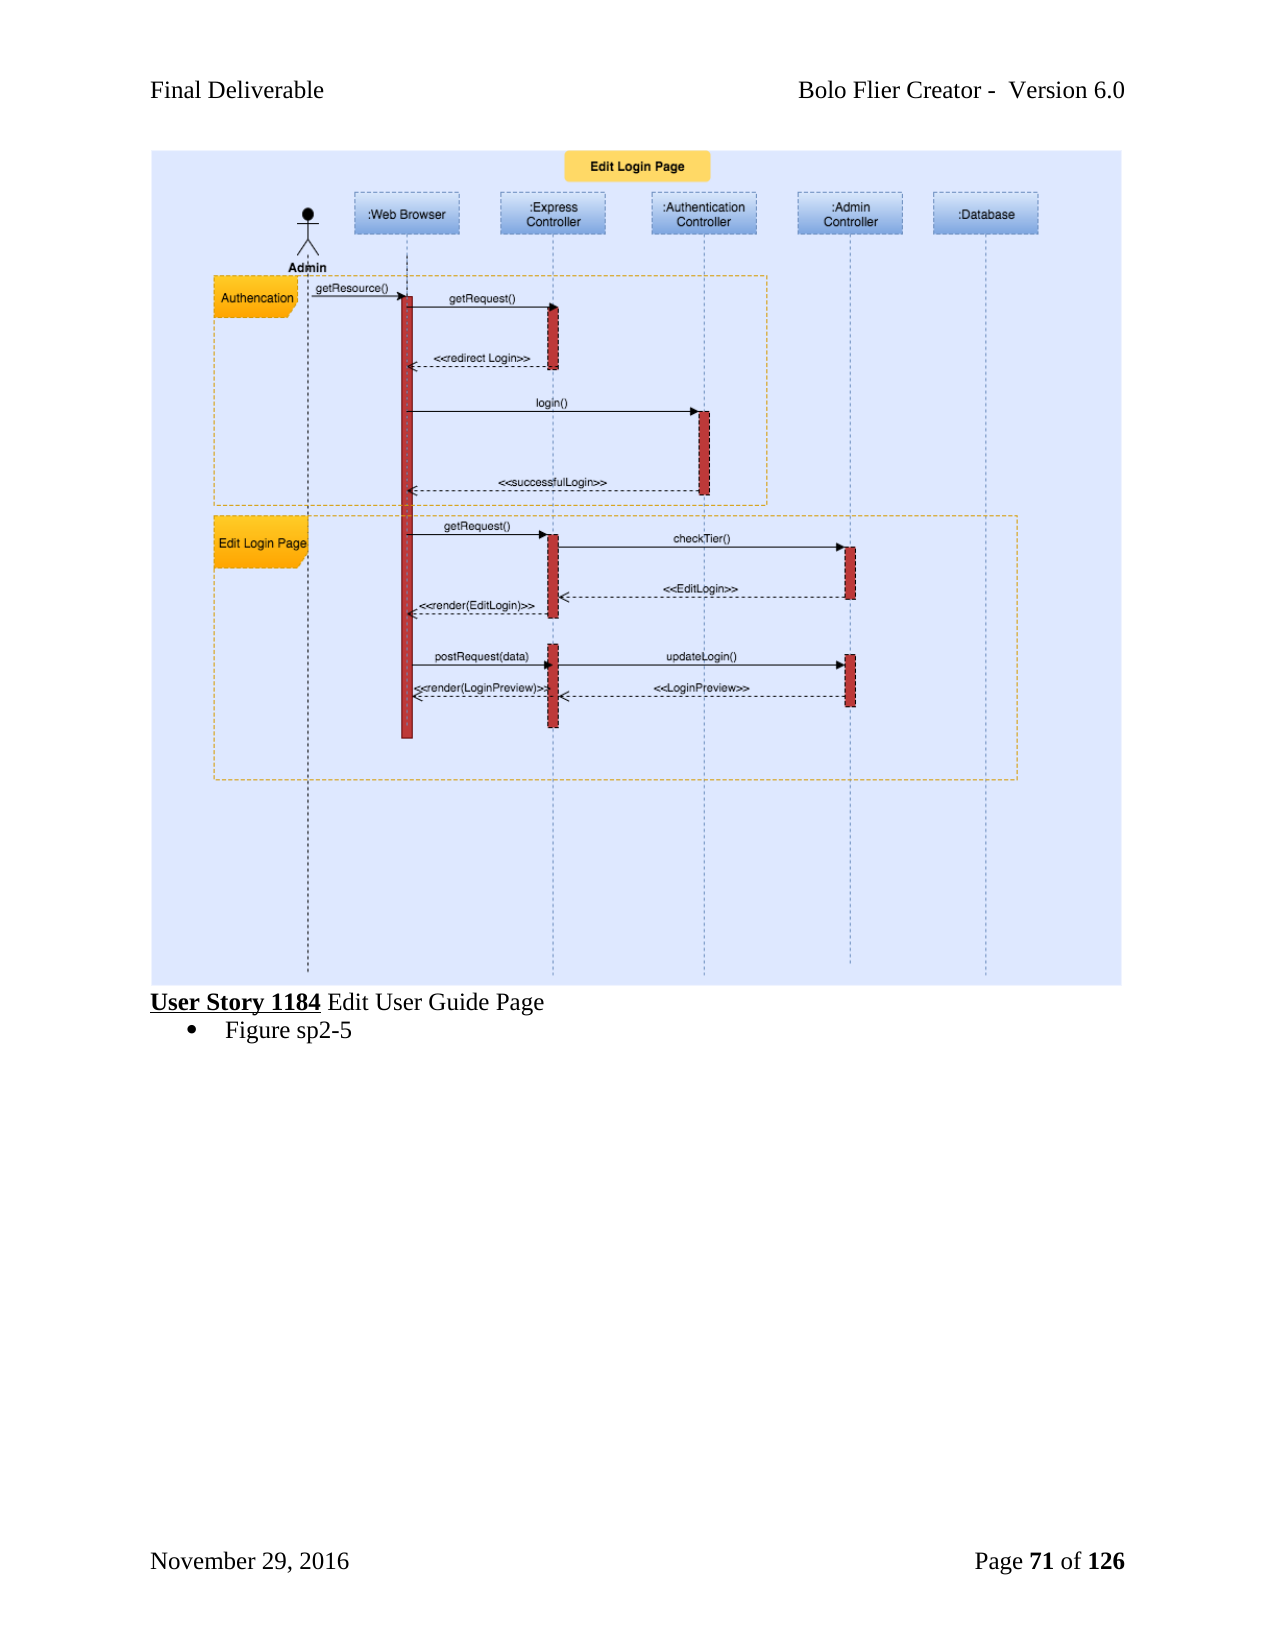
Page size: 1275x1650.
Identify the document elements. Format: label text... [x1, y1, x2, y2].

list Figure sp2-5 [187, 1015, 1125, 1044]
text User Story 1184 Edit User Guide Page [150, 150, 1125, 1015]
